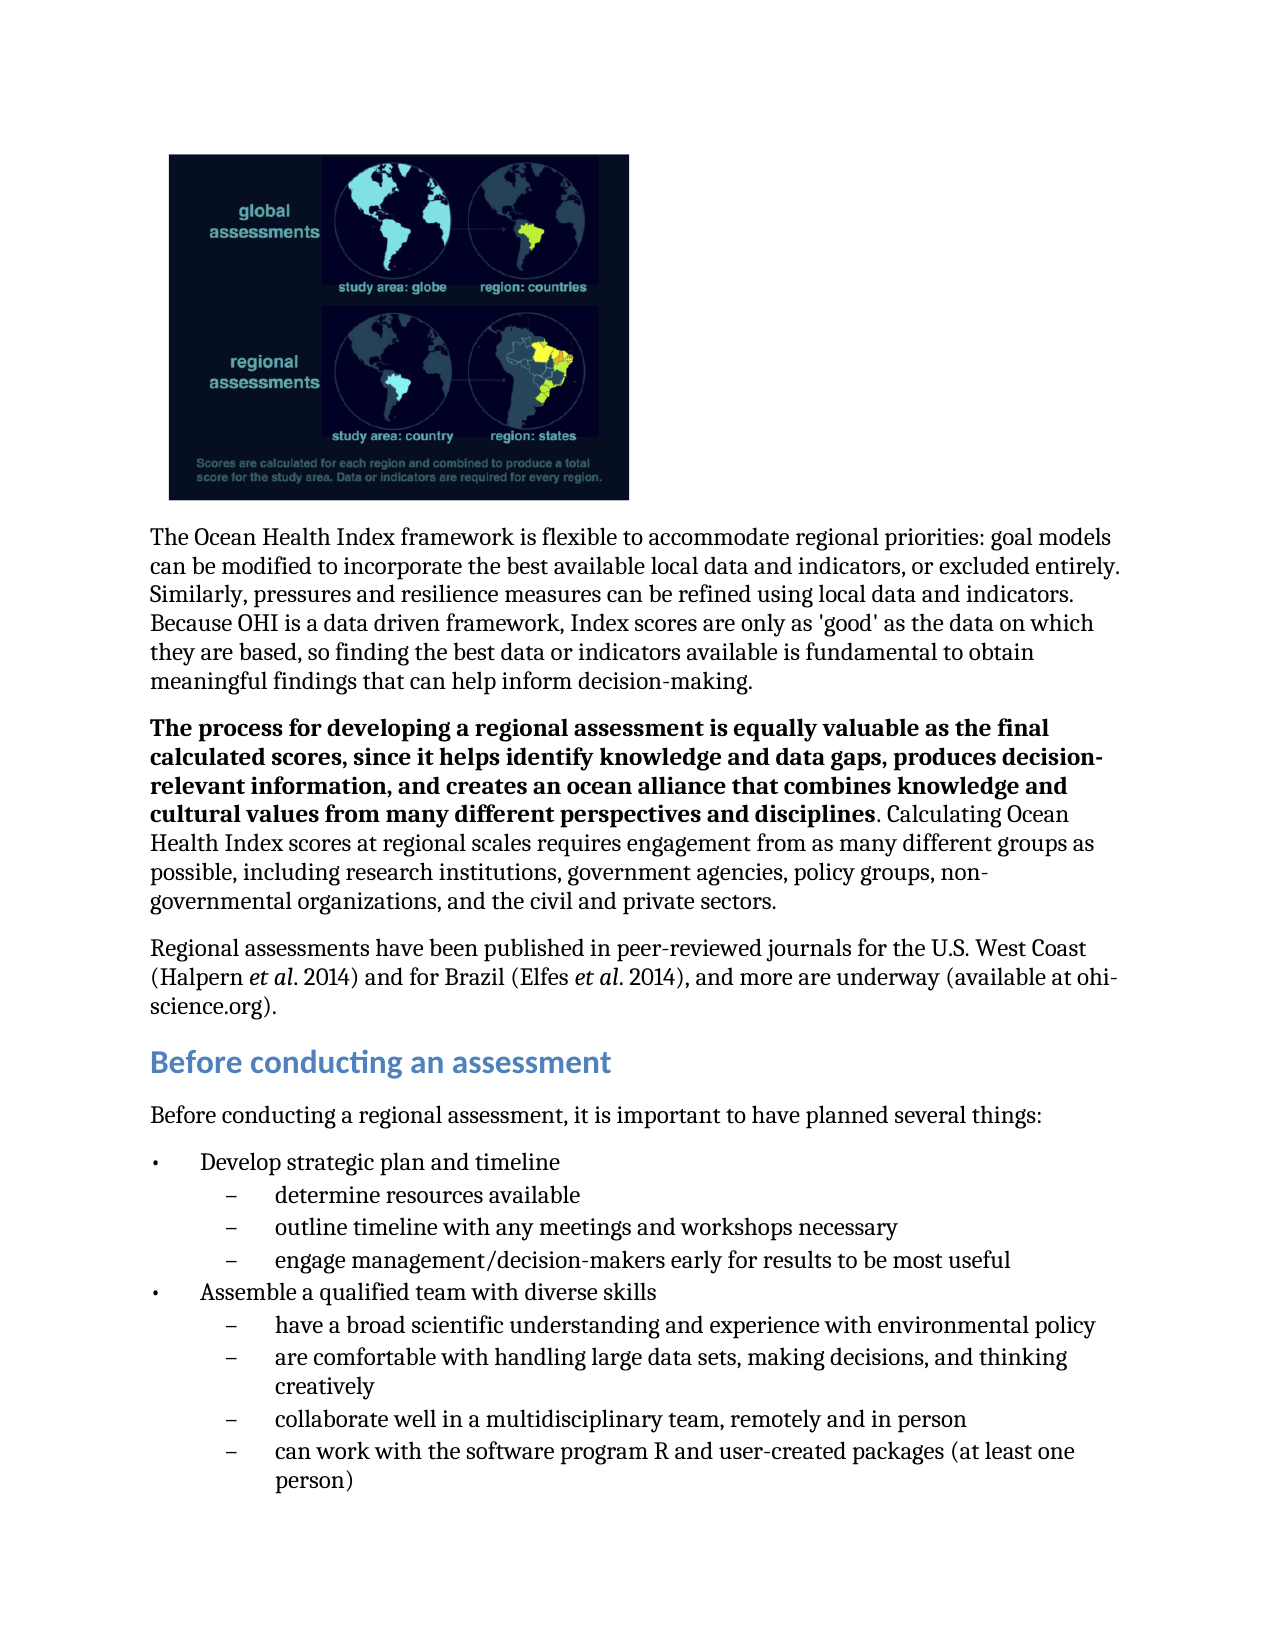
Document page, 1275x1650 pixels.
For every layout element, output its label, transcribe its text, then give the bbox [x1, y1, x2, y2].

list engage management/decision-makers early for results to be most useful [225, 1246, 1125, 1274]
picture [168, 150, 630, 505]
subtitle Before conducting an assessment [150, 1041, 1125, 1082]
text The process for developing a regional assessment is equally valuable as the final calculated scores, since it helps identify knowledge and data gaps, produces decision-relevant information, and creates an ocean alliance that combines knowledge and cultural values from many different perspectives and disciplines. Calculating Ocean Health Index scores at regional scales requires engagement from as many different groups as possible, including research institutions, government agencies, policy groups, non-governmental organizations, and the civil and private sectors. [150, 714, 1125, 915]
list Assemble a qualified team with diverse skills [150, 1278, 1125, 1307]
list outline timeline with any meetings and workshops necessary [225, 1213, 1125, 1242]
list determine resources available [225, 1181, 1125, 1209]
list collaborate well in a multidisciplinary team, remotely and in person [225, 1404, 1125, 1433]
text The Ocean Health Index framework is flexible to accommodate regional priorities: goal models can be modified to incorporate the best available local data and indicators, or excluded entirely. Similarly, pressures and resilience measures can be refined using local data and indicators. Because OHI is a data driven framework, Index scores are only as 'good' as the data on which they are based, so finding the best data or indicators available is fundamental to obtain meaningful findings that can help inform decision-making. [150, 523, 1125, 695]
list are comfortable with handling large data sets, making decisions, and thinking creatively [225, 1343, 1125, 1401]
list have a broad scientific understanding and experience with environmental policy [225, 1311, 1125, 1339]
list can work with the software program R and user-created packages (at least one person) [225, 1437, 1125, 1494]
list Develop strategic plan and timeline [150, 1148, 1125, 1177]
text Regional assessments have been published in peer-reviewed journals for the U.S. West Coast (Halpern et al. 2014) and for Brazil (Elfes et al. 2014), and more are underway (available at ohi-science.org). [150, 934, 1125, 1020]
text Before conducting a regional assessment, it is important to have planned several things: [150, 1101, 1125, 1129]
